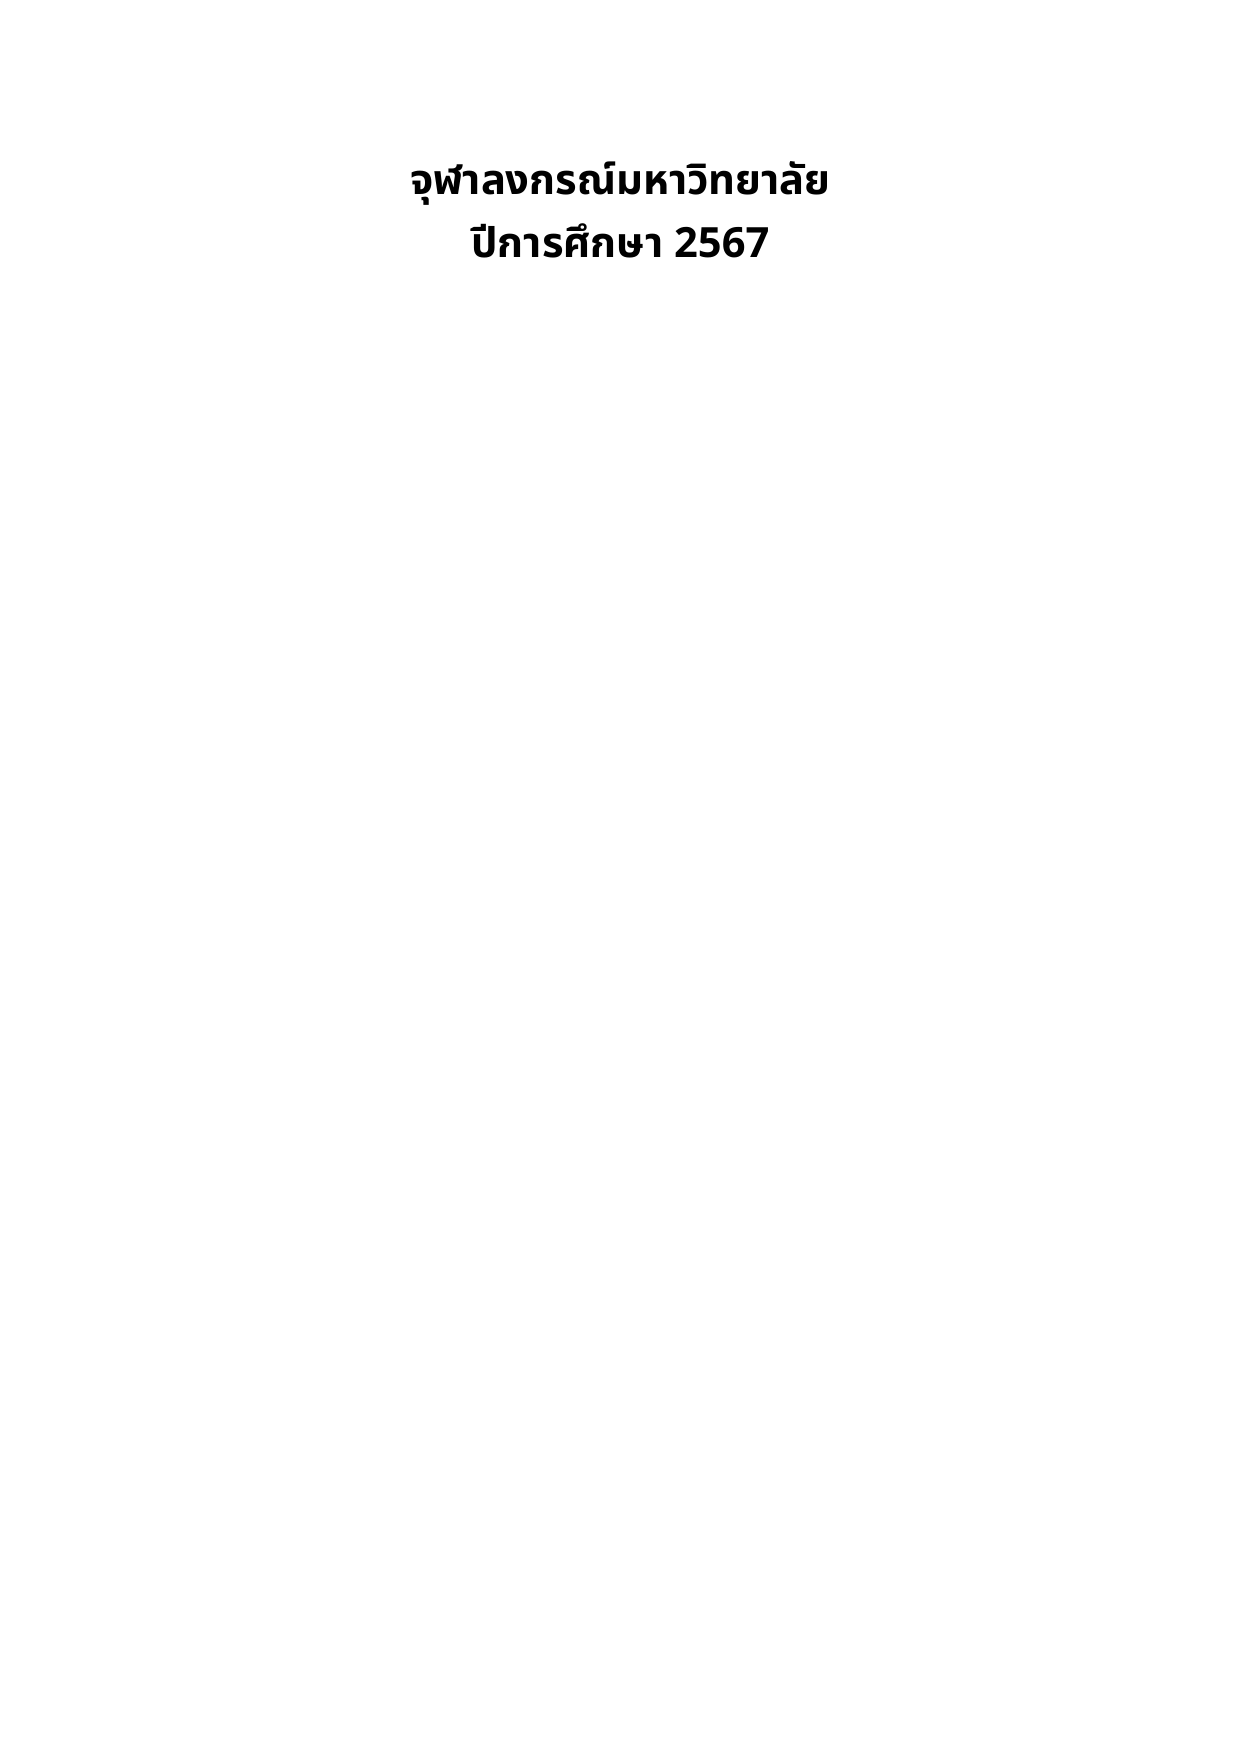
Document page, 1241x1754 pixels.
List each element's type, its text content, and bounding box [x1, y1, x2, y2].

text ปีการศึกษา 2567 [150, 213, 1090, 276]
text จุฬาลงกรณ์มหาวิทยาลัย [150, 150, 1090, 213]
